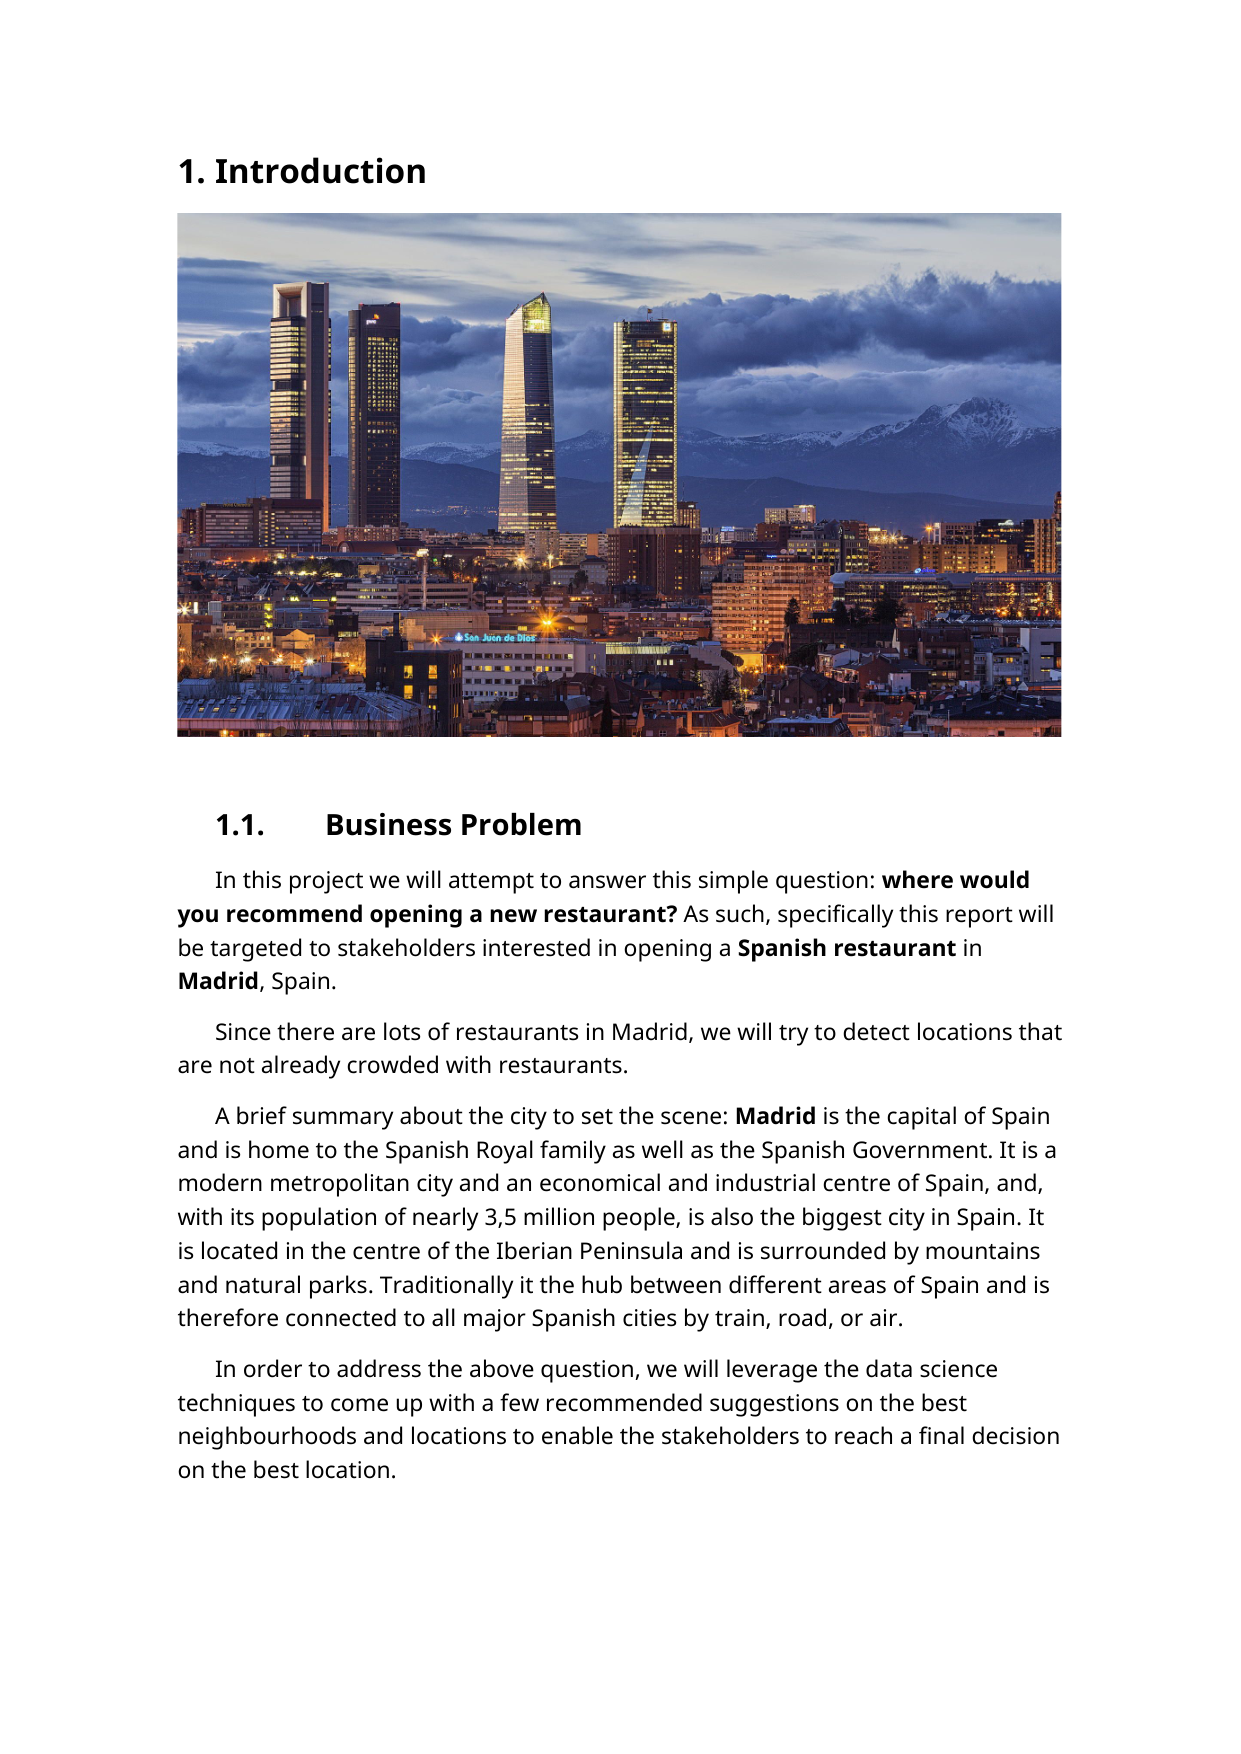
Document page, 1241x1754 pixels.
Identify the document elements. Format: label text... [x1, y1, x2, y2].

text In order to address the above question, we will leverage the data science techniques to come up with a few recommended suggestions on the best neighbourhoods and locations to enable the stakeholders to reach a final decision on the best location. [177, 1353, 1063, 1485]
list Business Problem [215, 804, 1063, 844]
list Introduction [177, 148, 1063, 193]
text Since there are lots of restaurants in Madrid, we will try to detect locations that are not already crowded with restaurants. [177, 1016, 1063, 1081]
text A brief summary about the city to set the scene: Madrid is the capital of Spain and is home to the Spanish Royal family as well as the Spanish Government. It is a modern metropolitan city and an economical and industrial centre of Spain, and, with its population of nearly 3,5 million people, is also the biggest city in Spain. It is located in the centre of the Iberian Peninsula and is surrounded by mountains and natural parks. Traditionally it the hub between different areas of Spain and is therefore connected to all major Spanish cities by train, road, or air. [177, 1100, 1063, 1333]
picture [177, 213, 1062, 737]
text In this project we will attempt to answer this simple question: where would you recommend opening a new restaurant? As such, specifically this report will be targeted to stakeholders interested in opening a Spanish restaurant in Madrid, Spain. [177, 864, 1063, 996]
